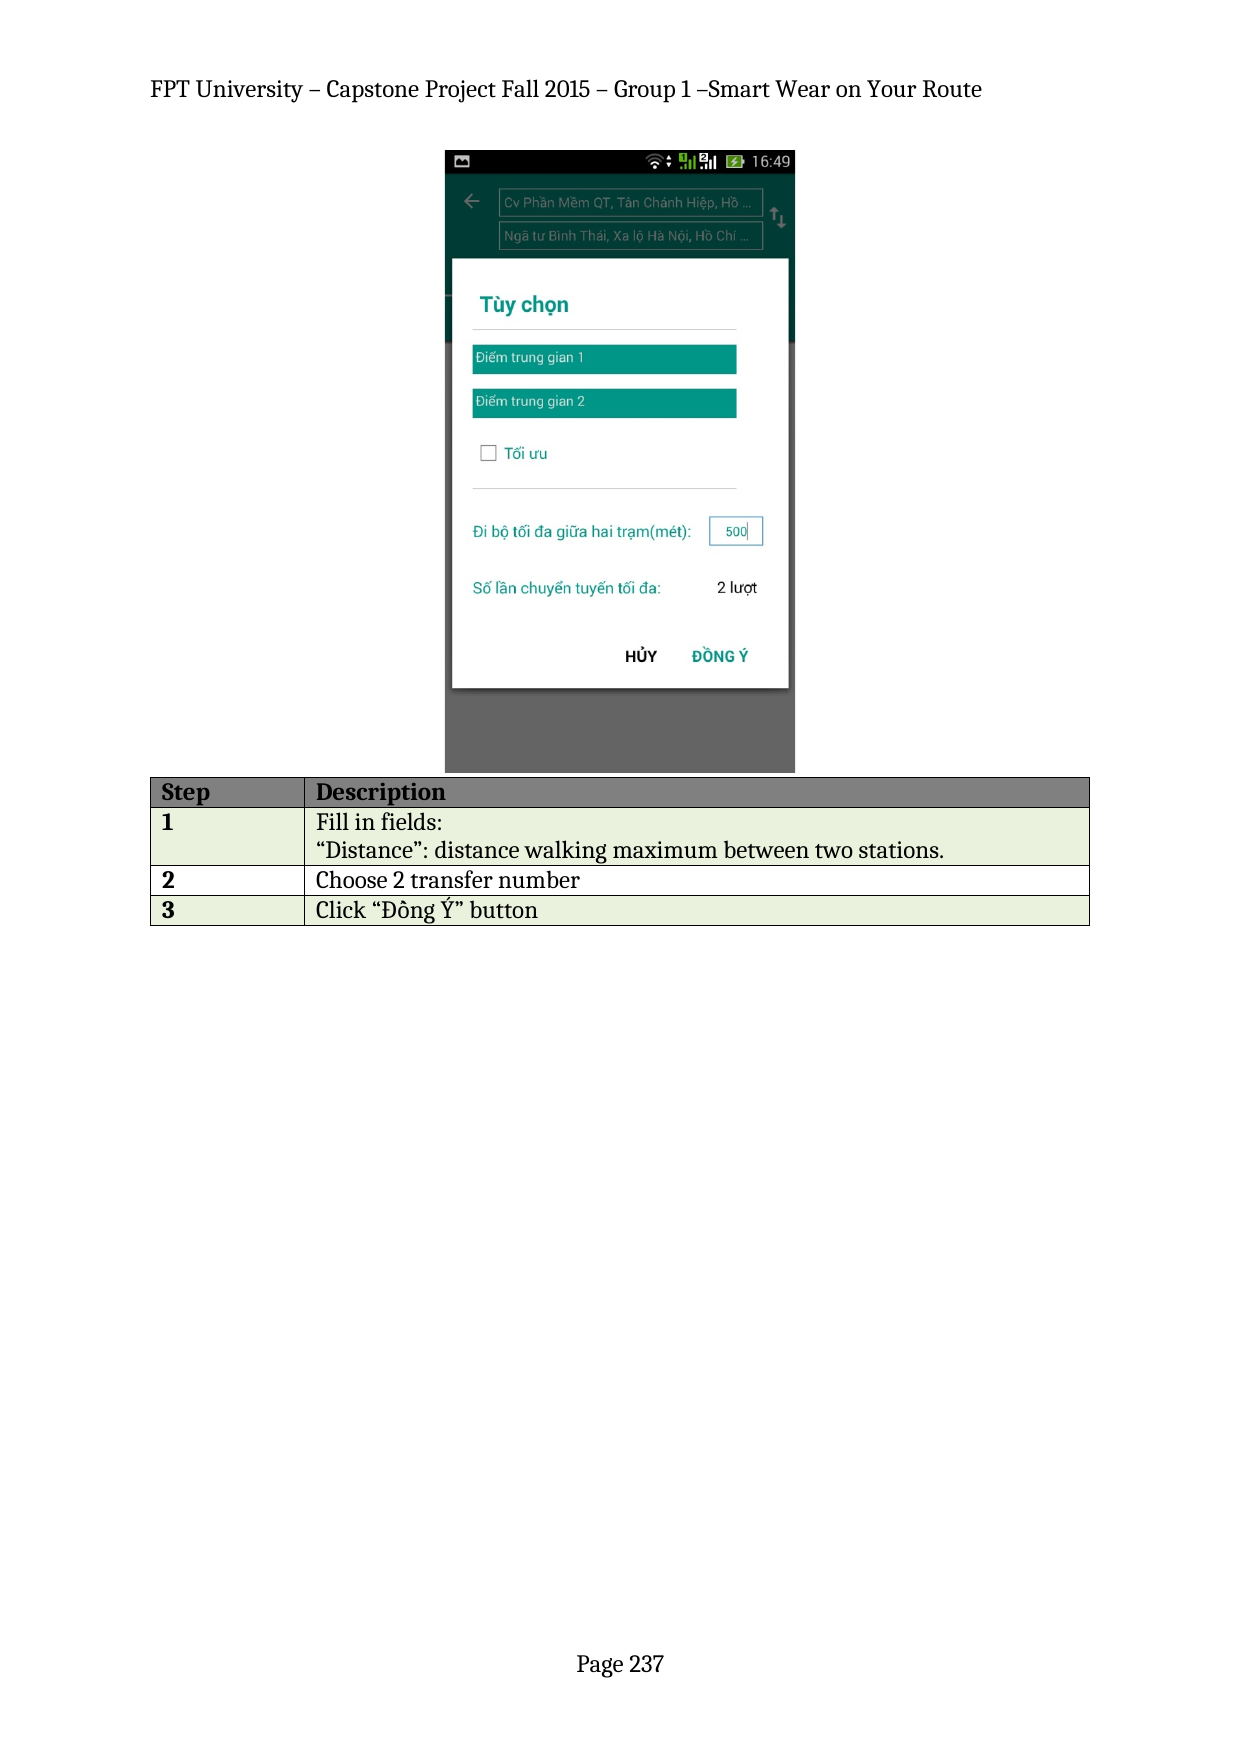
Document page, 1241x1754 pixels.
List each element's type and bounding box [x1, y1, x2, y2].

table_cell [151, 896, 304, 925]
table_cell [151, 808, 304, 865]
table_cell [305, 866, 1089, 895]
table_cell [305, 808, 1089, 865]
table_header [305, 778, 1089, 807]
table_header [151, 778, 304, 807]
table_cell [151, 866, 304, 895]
picture [444, 150, 796, 773]
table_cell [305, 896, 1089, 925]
